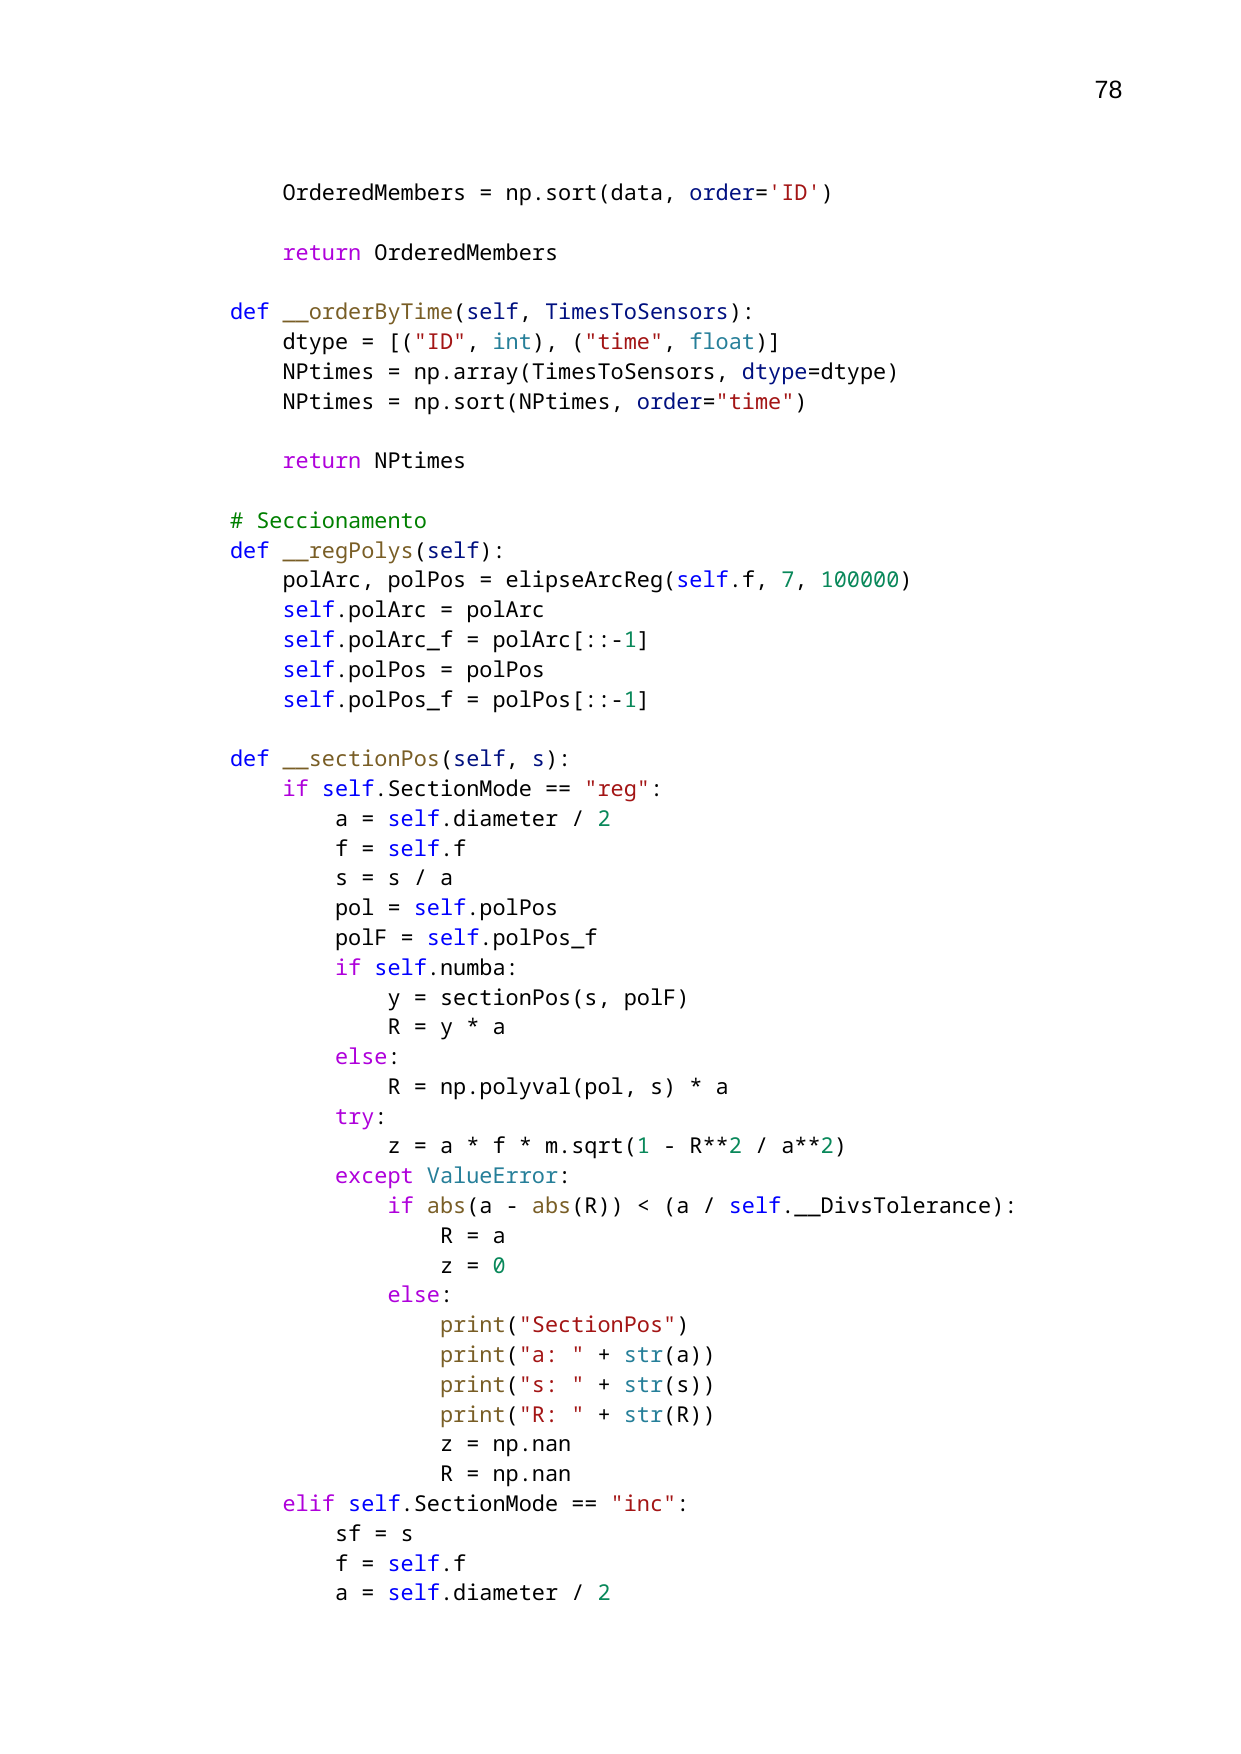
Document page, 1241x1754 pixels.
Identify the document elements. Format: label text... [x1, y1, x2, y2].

text y = sectionPos(s, polF) [177, 982, 1122, 1011]
text try: [177, 1101, 1122, 1131]
text R = np.nan [177, 1458, 1122, 1488]
text self.polPos_f = polPos[::-1] [177, 684, 1122, 713]
text # Seccionamento [177, 505, 1122, 535]
text f = self.f [177, 1548, 1122, 1577]
text pol = self.polPos [177, 892, 1122, 922]
text R = np.polyval(pol, s) * a [177, 1071, 1122, 1101]
text def __regPolys(self): [177, 535, 1122, 564]
text a = self.diameter / 2 [177, 803, 1122, 833]
text return OrderedMembers [177, 237, 1122, 267]
text dtype = [("ID", int), ("time", float)] [177, 326, 1122, 356]
text OrderedMembers = np.sort(data, order='ID') [177, 177, 1122, 207]
text def __orderByTime(self, TimesToSensors): [177, 296, 1122, 326]
text sf = s [177, 1518, 1122, 1548]
text polF = self.polPos_f [177, 922, 1122, 952]
text else: [177, 1041, 1122, 1071]
text print("SectionPos") [177, 1309, 1122, 1339]
text if abs(a - abs(R)) < (a / self.__DivsTolerance): [177, 1190, 1122, 1220]
text NPtimes = np.sort(NPtimes, order="time") [177, 386, 1122, 416]
text def __sectionPos(self, s): [177, 743, 1122, 773]
text polArc, polPos = elipseArcReg(self.f, 7, 100000) [177, 564, 1122, 594]
text if self.SectionMode == "reg": [177, 773, 1122, 803]
text self.polArc = polArc [177, 594, 1122, 624]
text print("a: " + str(a)) [177, 1339, 1122, 1369]
text f = self.f [177, 833, 1122, 862]
text except ValueError: [177, 1160, 1122, 1190]
text elif self.SectionMode == "inc": [177, 1488, 1122, 1518]
text R = a [177, 1220, 1122, 1250]
text print("s: " + str(s)) [177, 1369, 1122, 1399]
text else: [177, 1279, 1122, 1309]
text a = self.diameter / 2 [177, 1577, 1122, 1607]
text z = a * f * m.sqrt(1 - R**2 / a**2) [177, 1131, 1122, 1160]
text NPtimes = np.array(TimesToSensors, dtype=dtype) [177, 356, 1122, 386]
text return NPtimes [177, 445, 1122, 475]
text if self.numba: [177, 952, 1122, 982]
text s = s / a [177, 862, 1122, 892]
text self.polPos = polPos [177, 654, 1122, 684]
text z = 0 [177, 1250, 1122, 1279]
text z = np.nan [177, 1428, 1122, 1458]
text R = y * a [177, 1011, 1122, 1041]
text self.polArc_f = polArc[::-1] [177, 624, 1122, 654]
text print("R: " + str(R)) [177, 1399, 1122, 1428]
